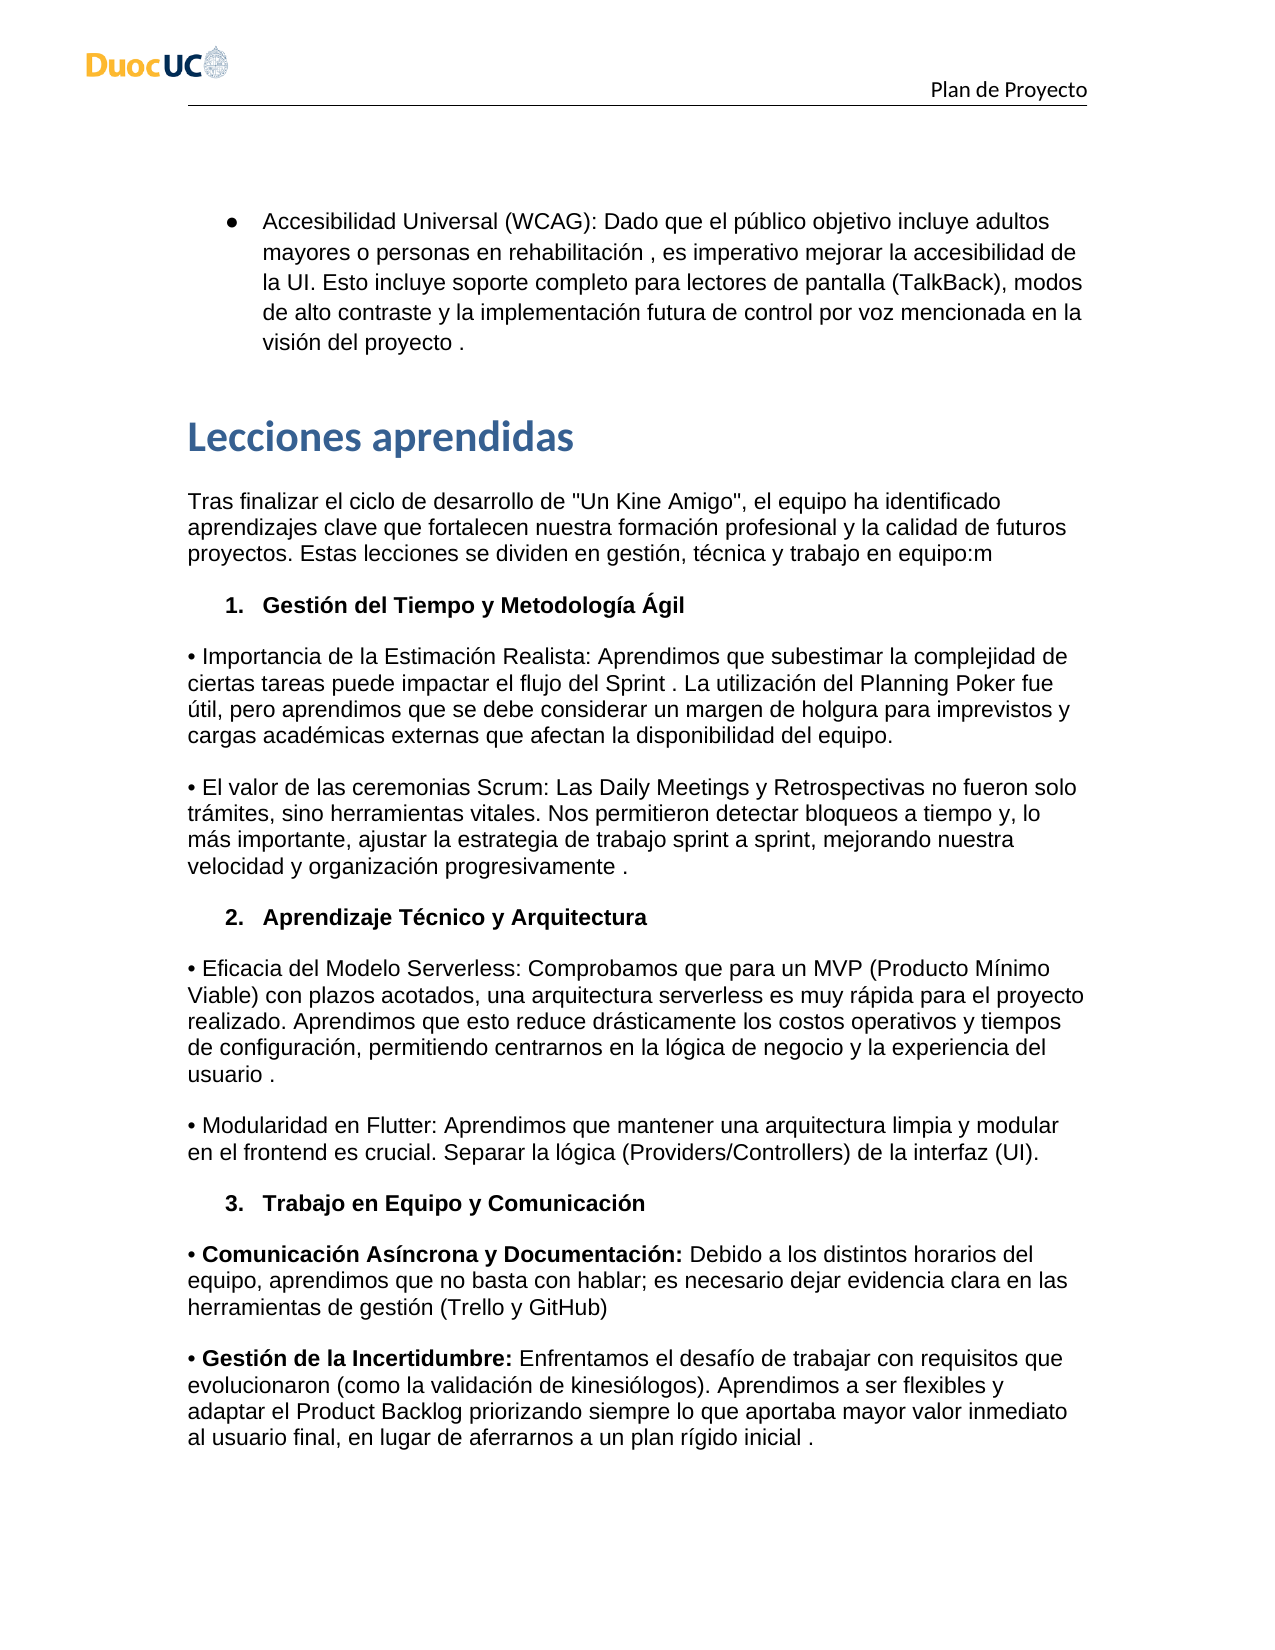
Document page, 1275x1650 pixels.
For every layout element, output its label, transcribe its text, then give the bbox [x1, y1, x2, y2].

list Trabajo en Equipo y Comunicación [225, 1190, 1087, 1216]
text Tras finalizar el ciclo de desarrollo de "Un Kine Amigo", el equipo ha identificado aprendizajes clave que fortalecen nuestra formación profesional y la calidad de futuros proyectos. Estas lecciones se dividen en gestión, técnica y trabajo en equipo:m [187, 488, 1087, 567]
text • Importancia de la Estimación Realista: Aprendimos que subestimar la complejidad de ciertas tareas puede impactar el flujo del Sprint . La utilización del Planning Poker fue útil, pero aprendimos que se debe considerar un margen de holgura para imprevistos y cargas académicas externas que afectan la disponibilidad del equipo. [187, 643, 1087, 748]
list Gestión del Tiempo y Metodología Ágil [225, 592, 1087, 618]
text • El valor de las ceremonias Scrum: Las Daily Meetings y Retrospectivas no fueron solo trámites, sino herramientas vitales. Nos permitieron detectar bloqueos a tiempo y, lo más importante, ajustar la estrategia de trabajo sprint a sprint, mejorando nuestra velocidad y organización progresivamente . [187, 773, 1087, 879]
list Aprendizaje Técnico y Arquitectura [225, 904, 1087, 930]
list Accesibilidad Universal (WCAG): Dado que el público objetivo incluye adultos mayores o personas en rehabilitación , es imperativo mejorar la accesibilidad de la UI. Esto incluye soporte completo para lectores de pantalla (TalkBack), modos de alto contraste y la implementación futura de control por voz mencionada en la visión del proyecto . [225, 208, 1087, 355]
text • Modularidad en Flutter: Aprendimos que mantener una arquitectura limpia y modular en el frontend es crucial. Separar la lógica (Providers/Controllers) de la interfaz (UI). [187, 1112, 1087, 1165]
text • Eficacia del Modelo Serverless: Comprobamos que para un MVP (Producto Mínimo Viable) con plazos acotados, una arquitectura serverless es muy rápida para el proyecto realizado. Aprendimos que esto reduce drásticamente los costos operativos y tiempos de configuración, permitiendo centrarnos en la lógica de negocio y la experiencia del usuario . [187, 955, 1087, 1087]
subtitle Lecciones aprendidas [187, 409, 1087, 463]
text • Gestión de la Incertidumbre: Enfrentamos el desafío de trabajar con requisitos que evolucionaron (como la validación de kinesiólogos). Aprendimos a ser flexibles y adaptar el Product Backlog priorizando siempre lo que aportaba mayor valor inmediato al usuario final, en lugar de aferrarnos a un plan rígido inicial . [187, 1345, 1087, 1451]
text • Comunicación Asíncrona y Documentación: Debido a los distintos horarios del equipo, aprendimos que no basta con hablar; es necesario dejar evidencia clara en las herramientas de gestión (Trello y GitHub) [187, 1241, 1087, 1320]
picture [79, 42, 233, 81]
